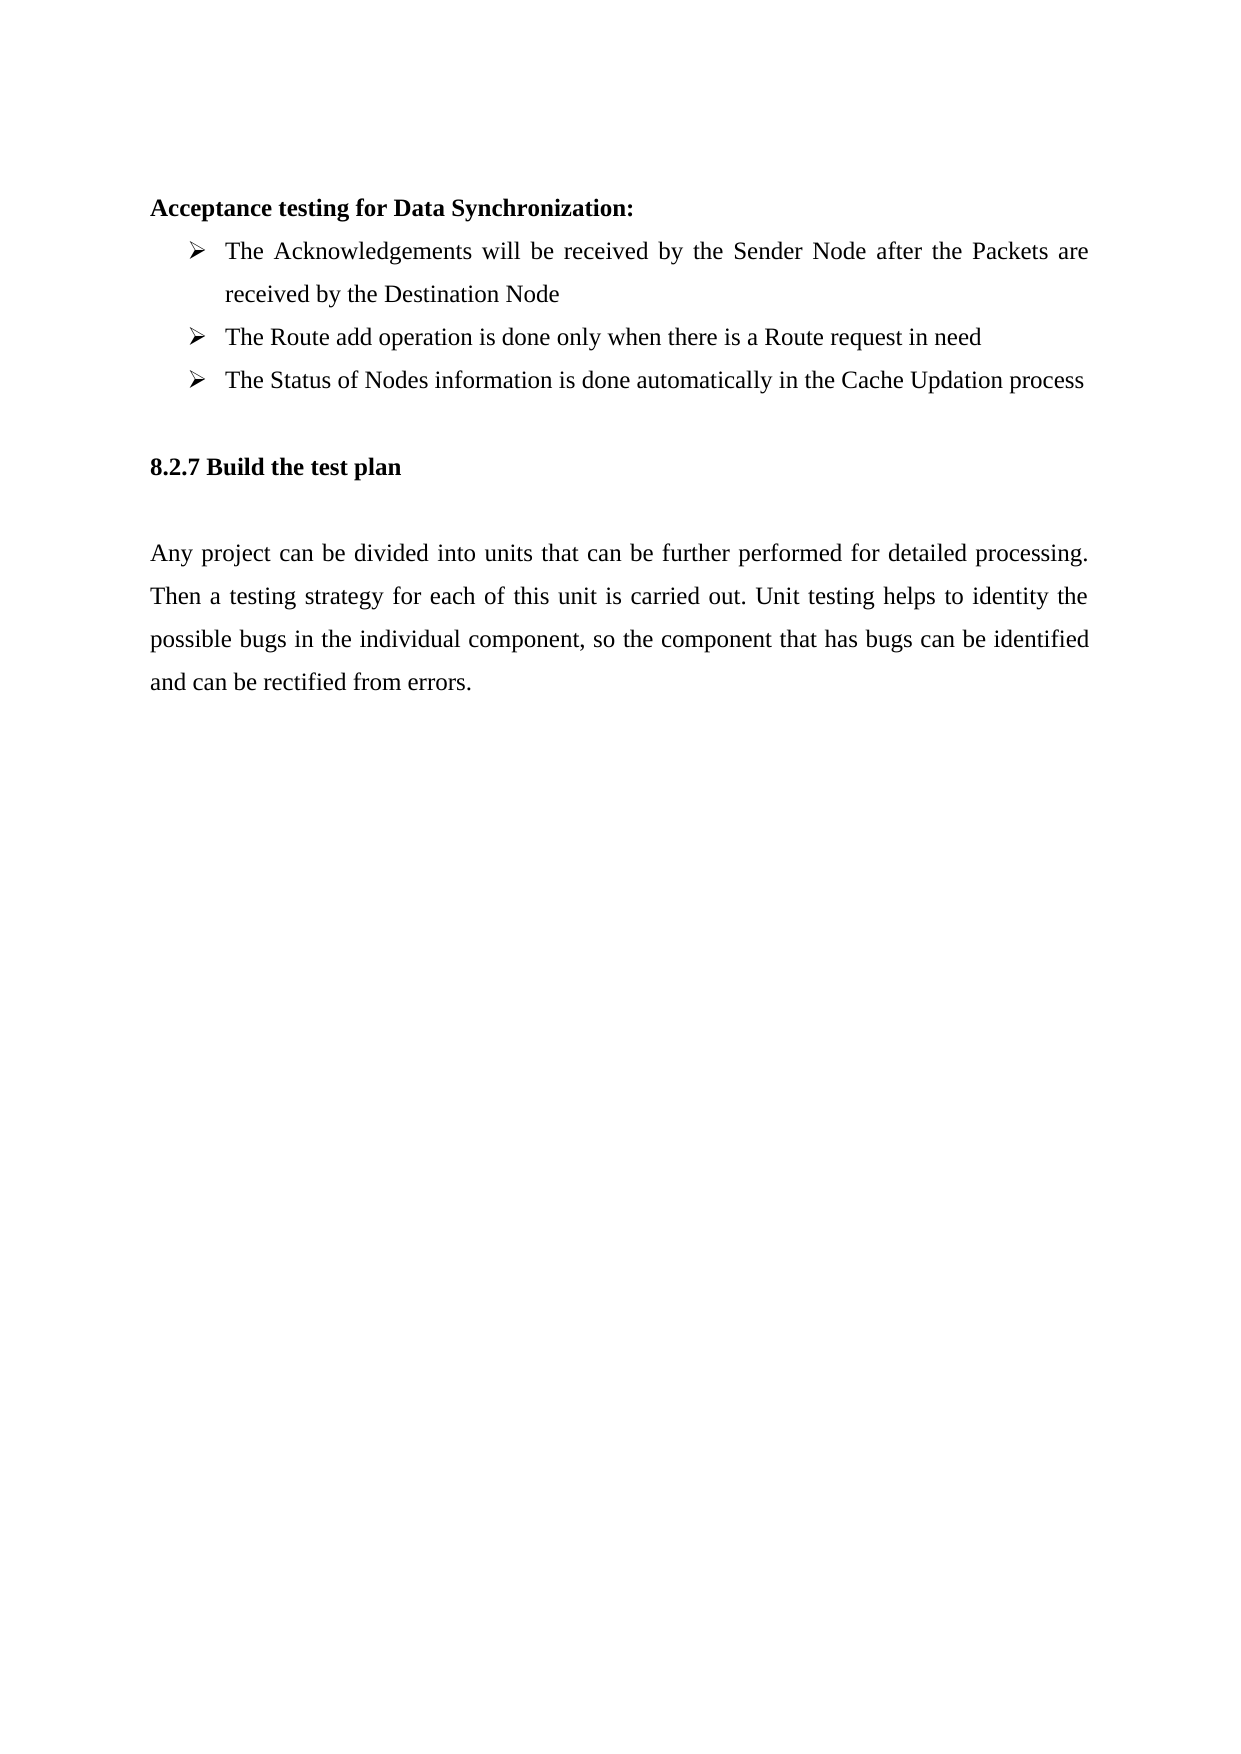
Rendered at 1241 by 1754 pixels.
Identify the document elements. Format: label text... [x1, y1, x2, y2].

text 8.2.7 Build the test plan [150, 452, 1090, 481]
text Any project can be divided into units that can be further performed for detailed processing. Then a testing strategy for each of this unit is carried out. Unit testing helps to identity the possible bugs in the individual component, so the component that has bugs can be identified and can be rectified from errors. [150, 538, 1090, 696]
list The Status of Nodes information is done automatically in the Cache Updation process [187, 366, 1090, 394]
list The Route add operation is done only when there is a Route request in need [187, 322, 1090, 351]
text Acceptance testing for Data Synchronization: [150, 193, 1090, 222]
list The Acknowledgements will be received by the Sender Node after the Packets are received by the Destination Node [187, 236, 1090, 308]
